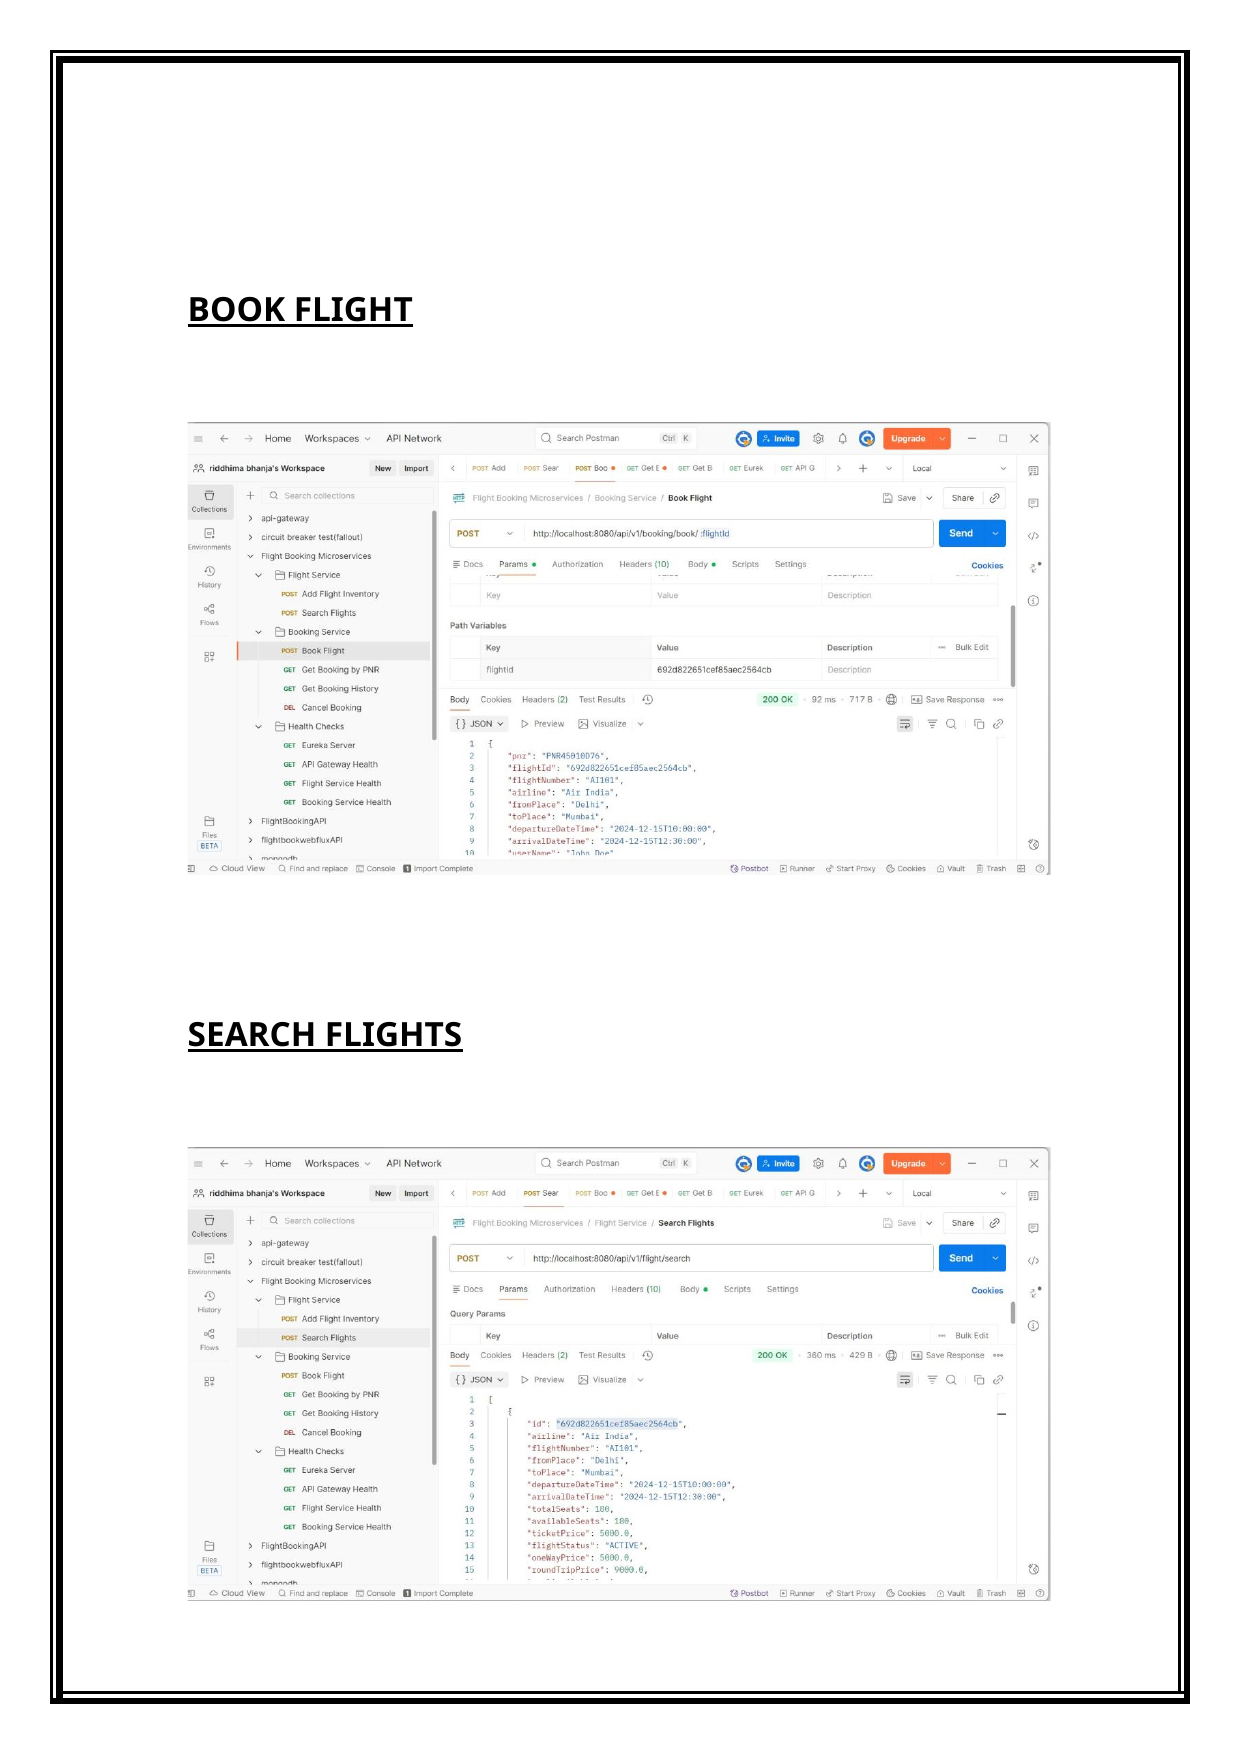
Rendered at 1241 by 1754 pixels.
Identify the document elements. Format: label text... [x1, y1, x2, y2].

picture [187, 1147, 1051, 1601]
picture [187, 422, 1051, 875]
list BOOK FLIGHT [187, 286, 1053, 332]
list SEARCH FLIGHTS [187, 1011, 1053, 1056]
